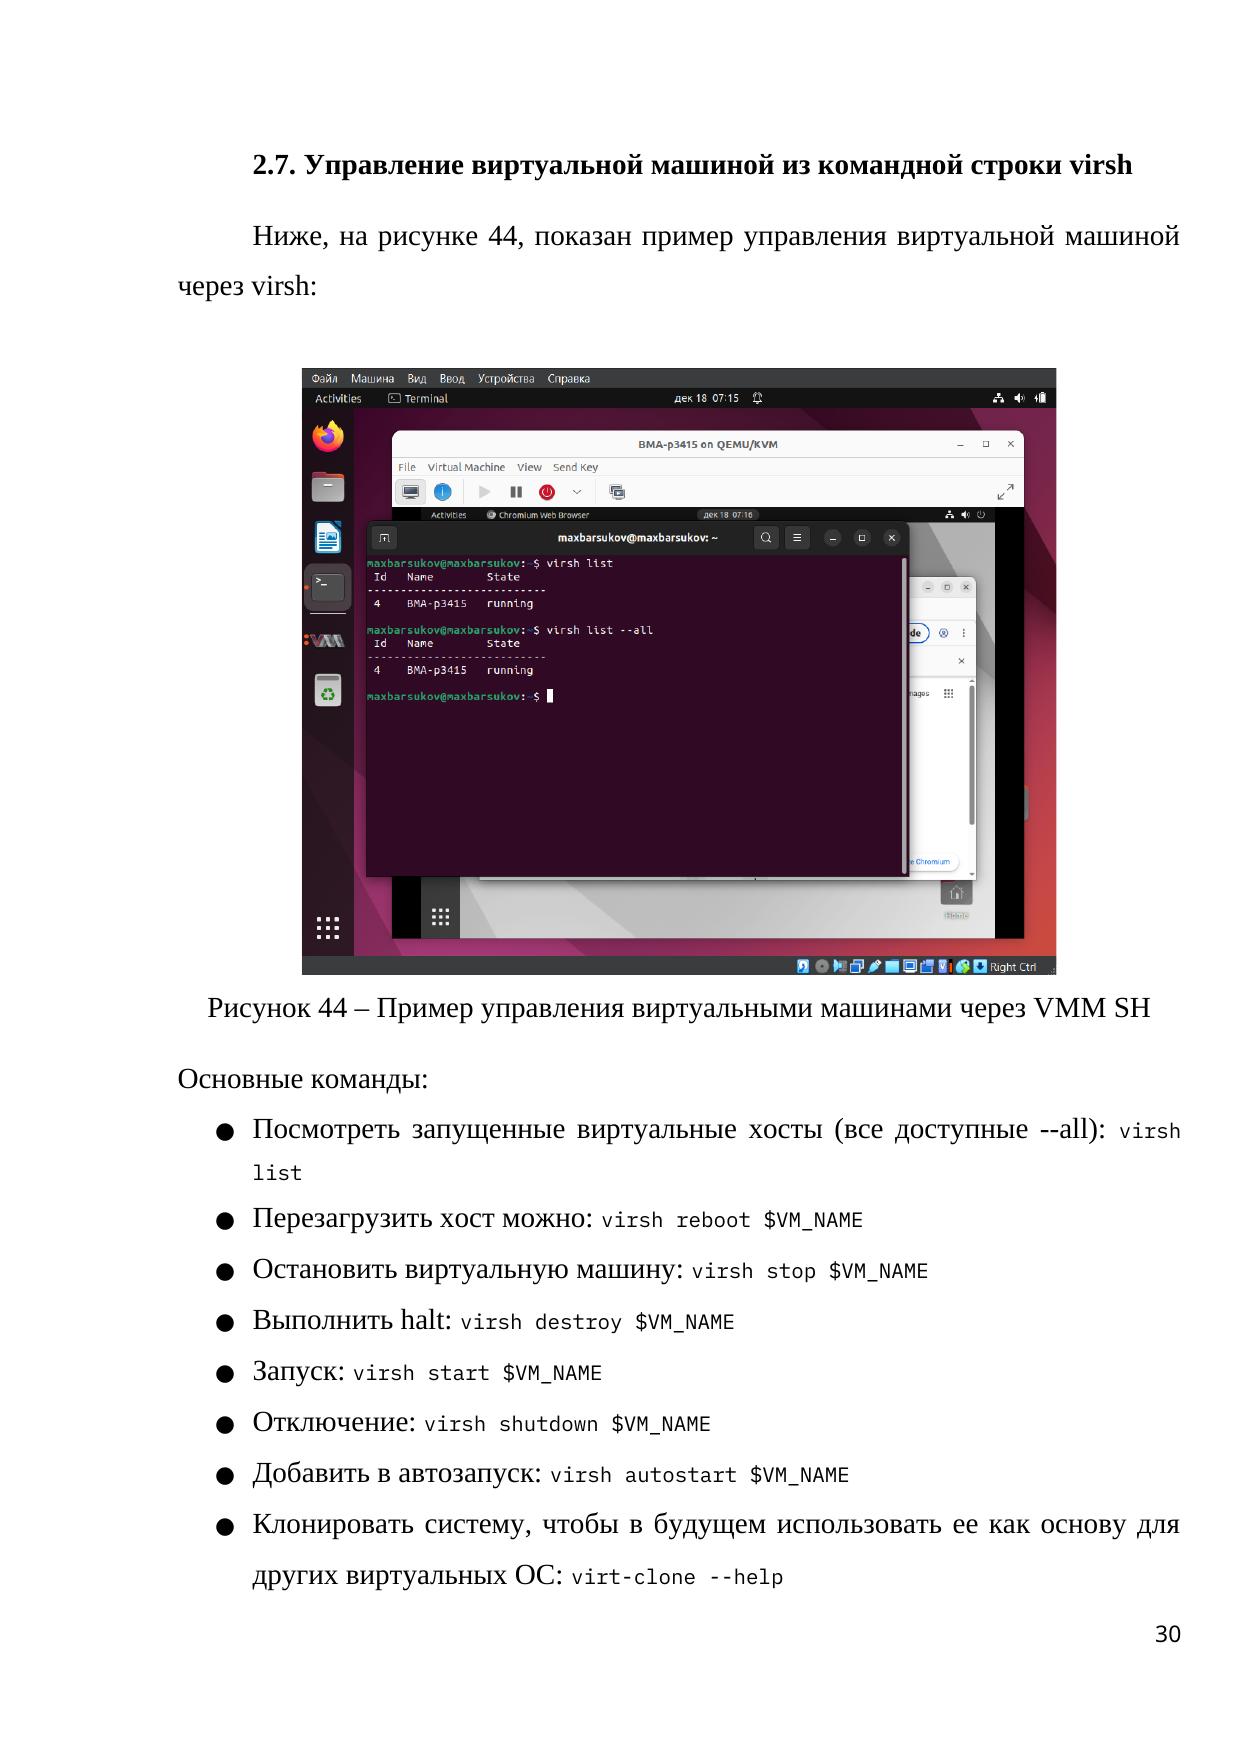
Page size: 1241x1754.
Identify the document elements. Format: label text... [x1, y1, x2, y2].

text Ниже, на рисунке 44, показан пример управления виртуальной машиной через virsh: [177, 218, 1181, 302]
list Посмотреть запущенные виртуальные хосты (все доступные --all): virsh list [215, 1112, 1181, 1186]
list Добавить в автозапуск: virsh autostart $VM_NAME [215, 1455, 1181, 1489]
list Выполнить halt: virsh destroy $VM_NAME [215, 1302, 1181, 1336]
list Отключение: virsh shutdown $VM_NAME [215, 1404, 1181, 1438]
text Основные команды: [177, 1061, 1181, 1095]
list Перезагрузить хост можно: virsh reboot $VM_NAME [215, 1200, 1181, 1234]
list Клонировать систему, чтобы в будущем использовать ее как основу для других виртуальных ОС: virt-clone --help [215, 1506, 1181, 1591]
list Запуск: virsh start $VM_NAME [215, 1353, 1181, 1387]
subtitle 2.7. Управление виртуальной машиной из командной строки virsh [177, 147, 1181, 180]
picture [301, 368, 1057, 975]
list Остановить виртуальную машину: virsh stop $VM_NAME [215, 1251, 1181, 1285]
text Рисунок 44 – Пример управления виртуальными машинами через VMM SH [177, 990, 1181, 1024]
